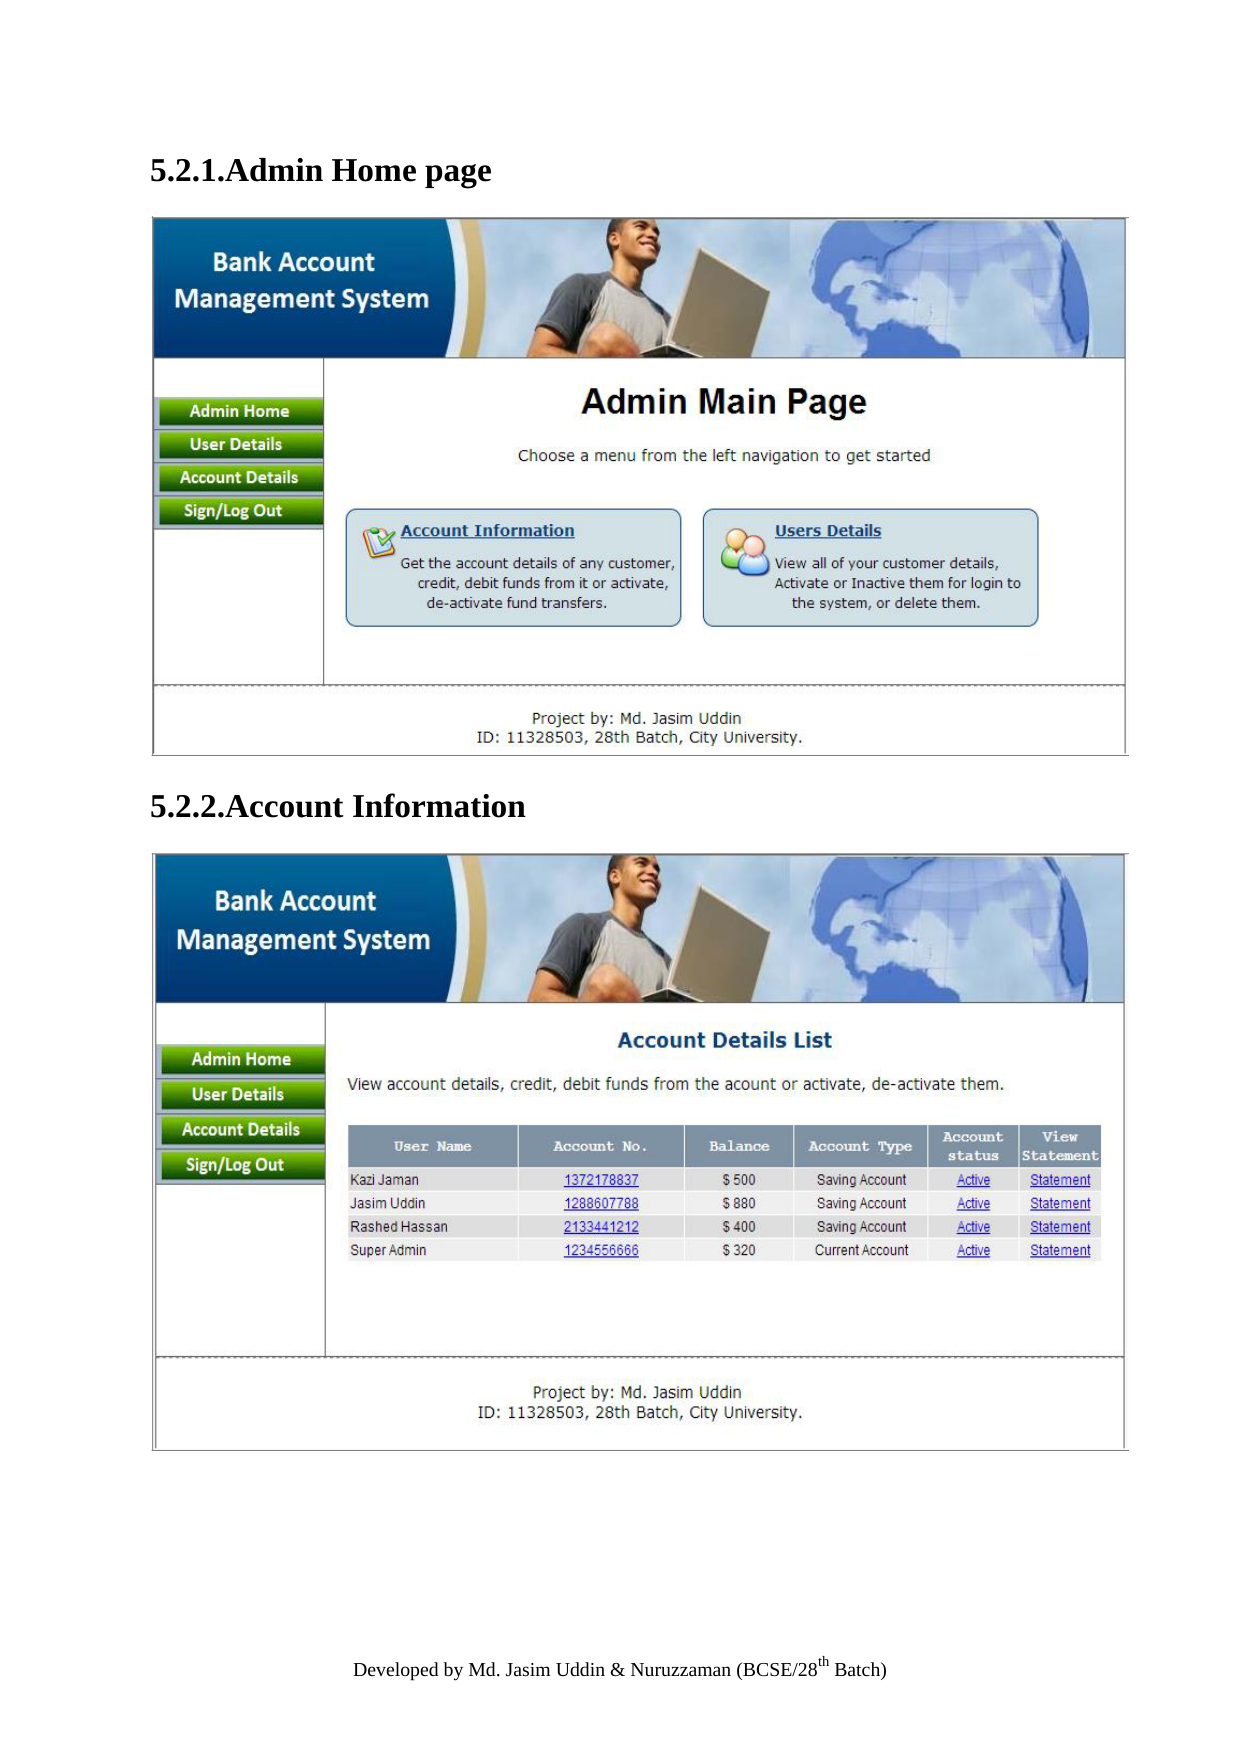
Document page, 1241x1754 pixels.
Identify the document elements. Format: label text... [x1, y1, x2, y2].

text 5.2.2.Account Information [150, 786, 1090, 825]
picture [151, 853, 1129, 1451]
picture [151, 216, 1129, 756]
text Developed by Md. Jasim Uddin & Nuruzzaman (BCSE/28th Batch) [150, 1653, 1089, 1681]
text 5.2.1.Admin Home page [150, 150, 1090, 188]
